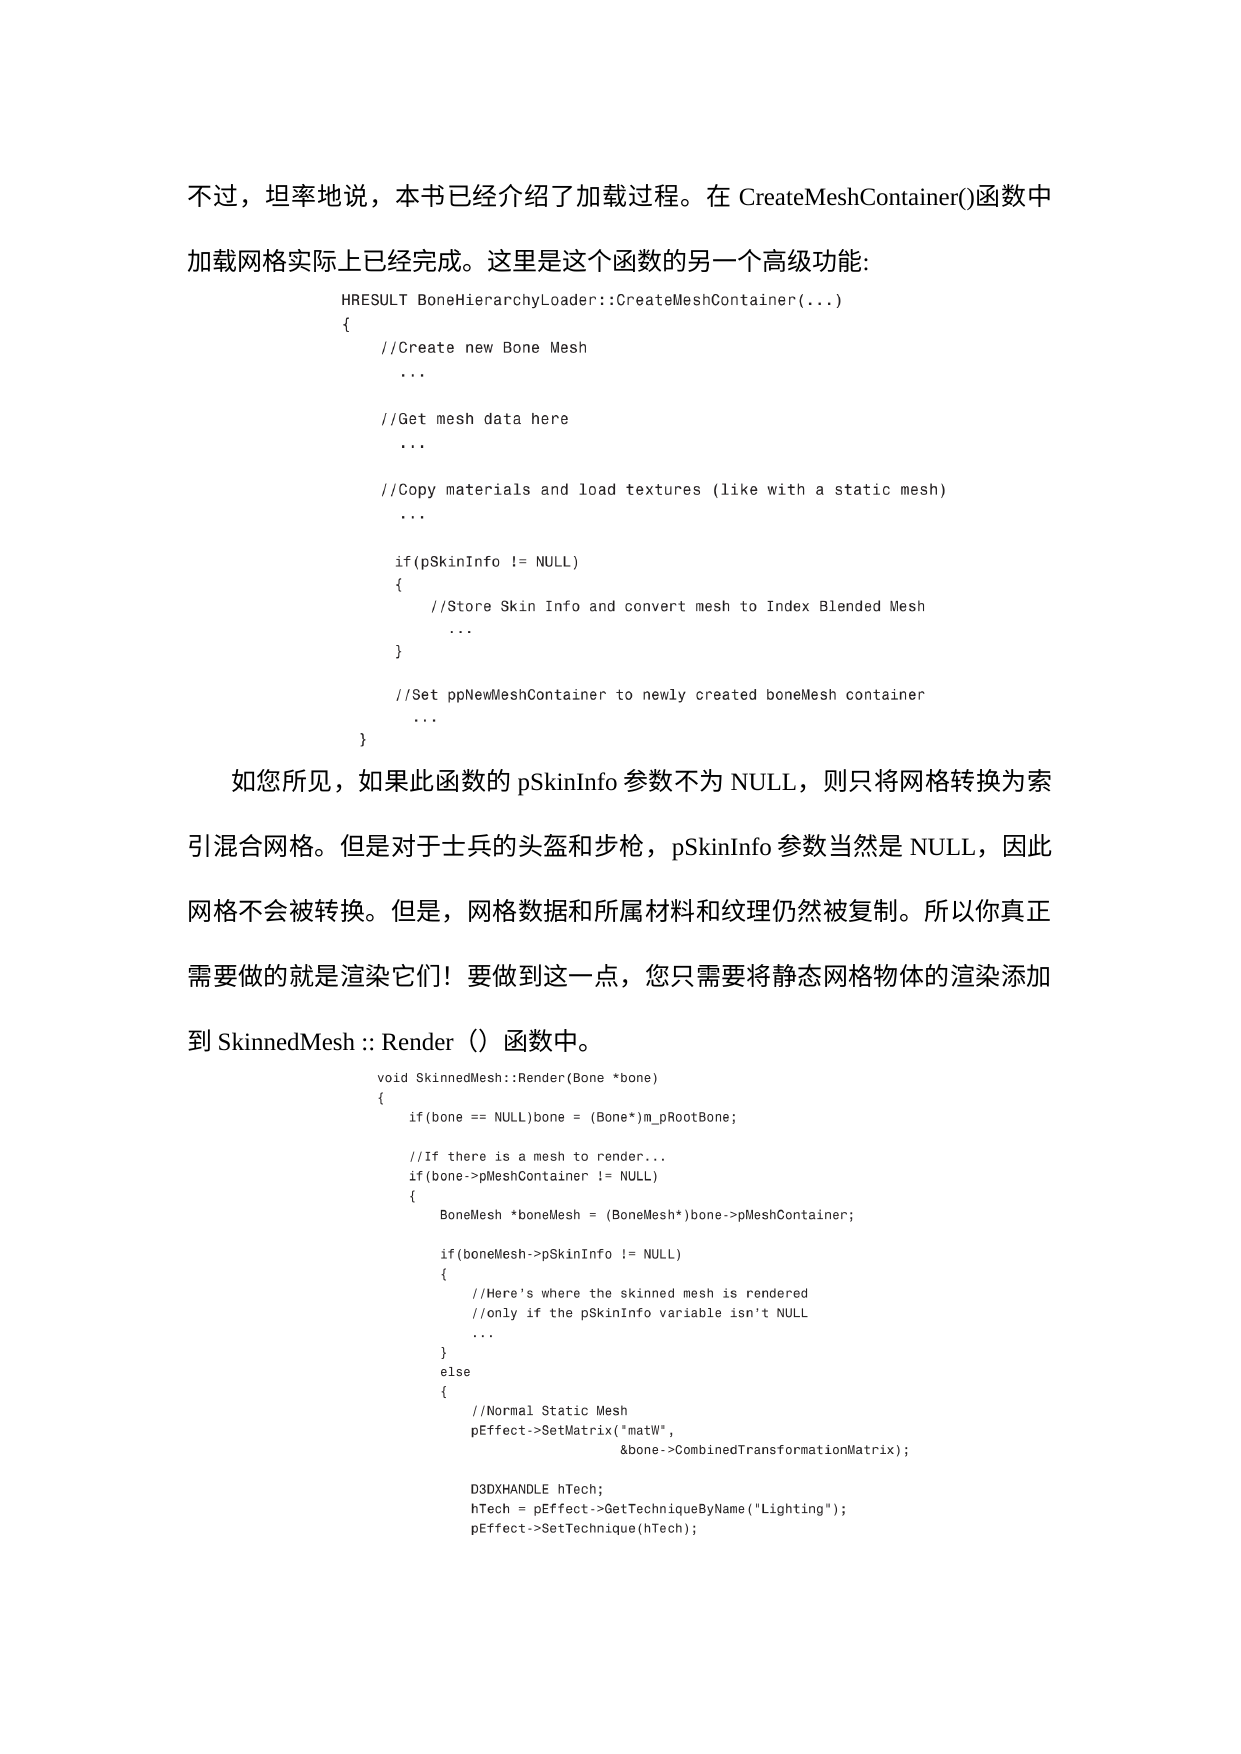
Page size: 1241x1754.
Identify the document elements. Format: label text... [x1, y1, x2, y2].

picture [359, 552, 925, 747]
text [187, 162, 1053, 292]
picture [375, 1072, 909, 1535]
text 如您所见，如果此函数的pSkinInfo参数不为NULL，则只将网格转换为索引混合网格。但是对于士兵的头盔和步枪，pSkinInfo参数当然是NULL，因此网格不会被转换。但是，网格数据和所属材料和纹理仍然被复制。所以你真正需要做的就是渲染它们！要做到这一点，您只需要将静态网格物体的渲染添加到SkinnedMesh :: Render（）函数中。 [187, 747, 1053, 1072]
picture [338, 292, 946, 525]
